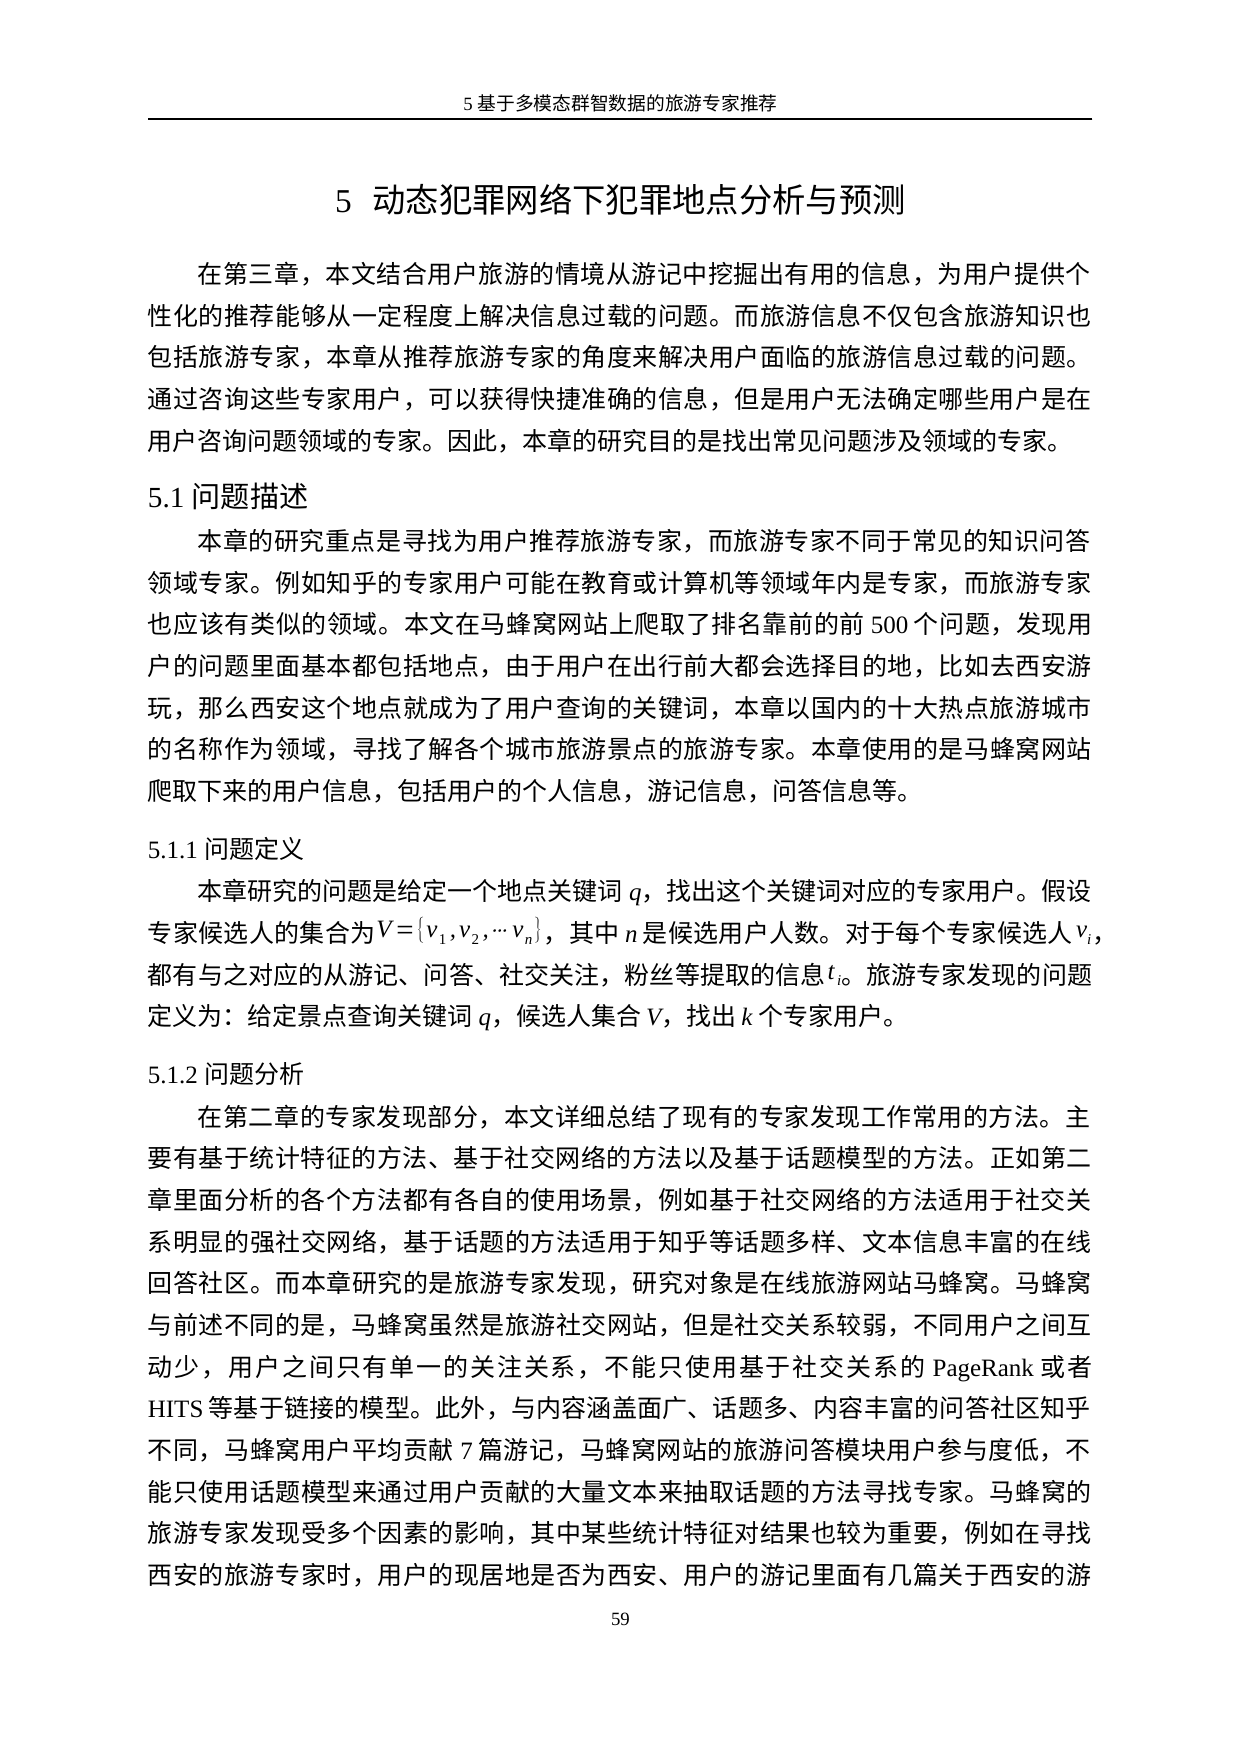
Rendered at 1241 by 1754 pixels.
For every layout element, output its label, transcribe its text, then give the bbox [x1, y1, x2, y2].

text 本章的研究重点是寻找为用户推荐旅游专家，而旅游专家不同于常见的知识问答领域专家。例如知乎的专家用户可能在教育或计算机等领域年内是专家，而旅游专家也应该有类似的领域。本文在马蜂窝网站上爬取了排名靠前的前500个问题，发现用户的问题里面基本都包括地点，由于用户在出行前大都会选择目的地，比如去西安游玩，那么西安这个地点就成为了用户查询的关键词，本章以国内的十大热点旅游城市的名称作为领域，寻找了解各个城市旅游景点的旅游专家。本章使用的是马蜂窝网站爬取下来的用户信息，包括用户的个人信息，游记信息，问答信息等。 [148, 516, 1092, 808]
subtitle 5.1.1 问题定义 [148, 825, 1092, 866]
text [148, 1092, 1092, 1592]
subtitle 5.1.2 问题分析 [148, 1050, 1092, 1092]
text 本章研究的问题是给定一个地点关键词q，找出这个关键词对应的专家用户。假设专家候选人的集合为，其中n是候选用户人数。对于每个专家候选人，都有与之对应的从游记、问答、社交关注，粉丝等提取的信息。旅游专家发现的问题定义为：给定景点查询关键词 q，候选人集合V，找出k 个专家用户。 [148, 866, 1092, 1033]
subtitle 5.1 问题描述 [148, 474, 1092, 516]
text 在第三章，本文结合用户旅游的情境从游记中挖掘出有用的信息，为用户提供个性化的推荐能够从一定程度上解决信息过载的问题。而旅游信息不仅包含旅游知识也包括旅游专家，本章从推荐旅游专家的角度来解决用户面临的旅游信息过载的问题。通过咨询这些专家用户，可以获得快捷准确的信息，但是用户无法确定哪些用户是在用户咨询问题领域的专家。因此，本章的研究目的是找出常见问题涉及领域的专家。 [148, 249, 1092, 457]
subtitle 动态犯罪网络下犯罪地点分析与预测 [148, 179, 1092, 220]
